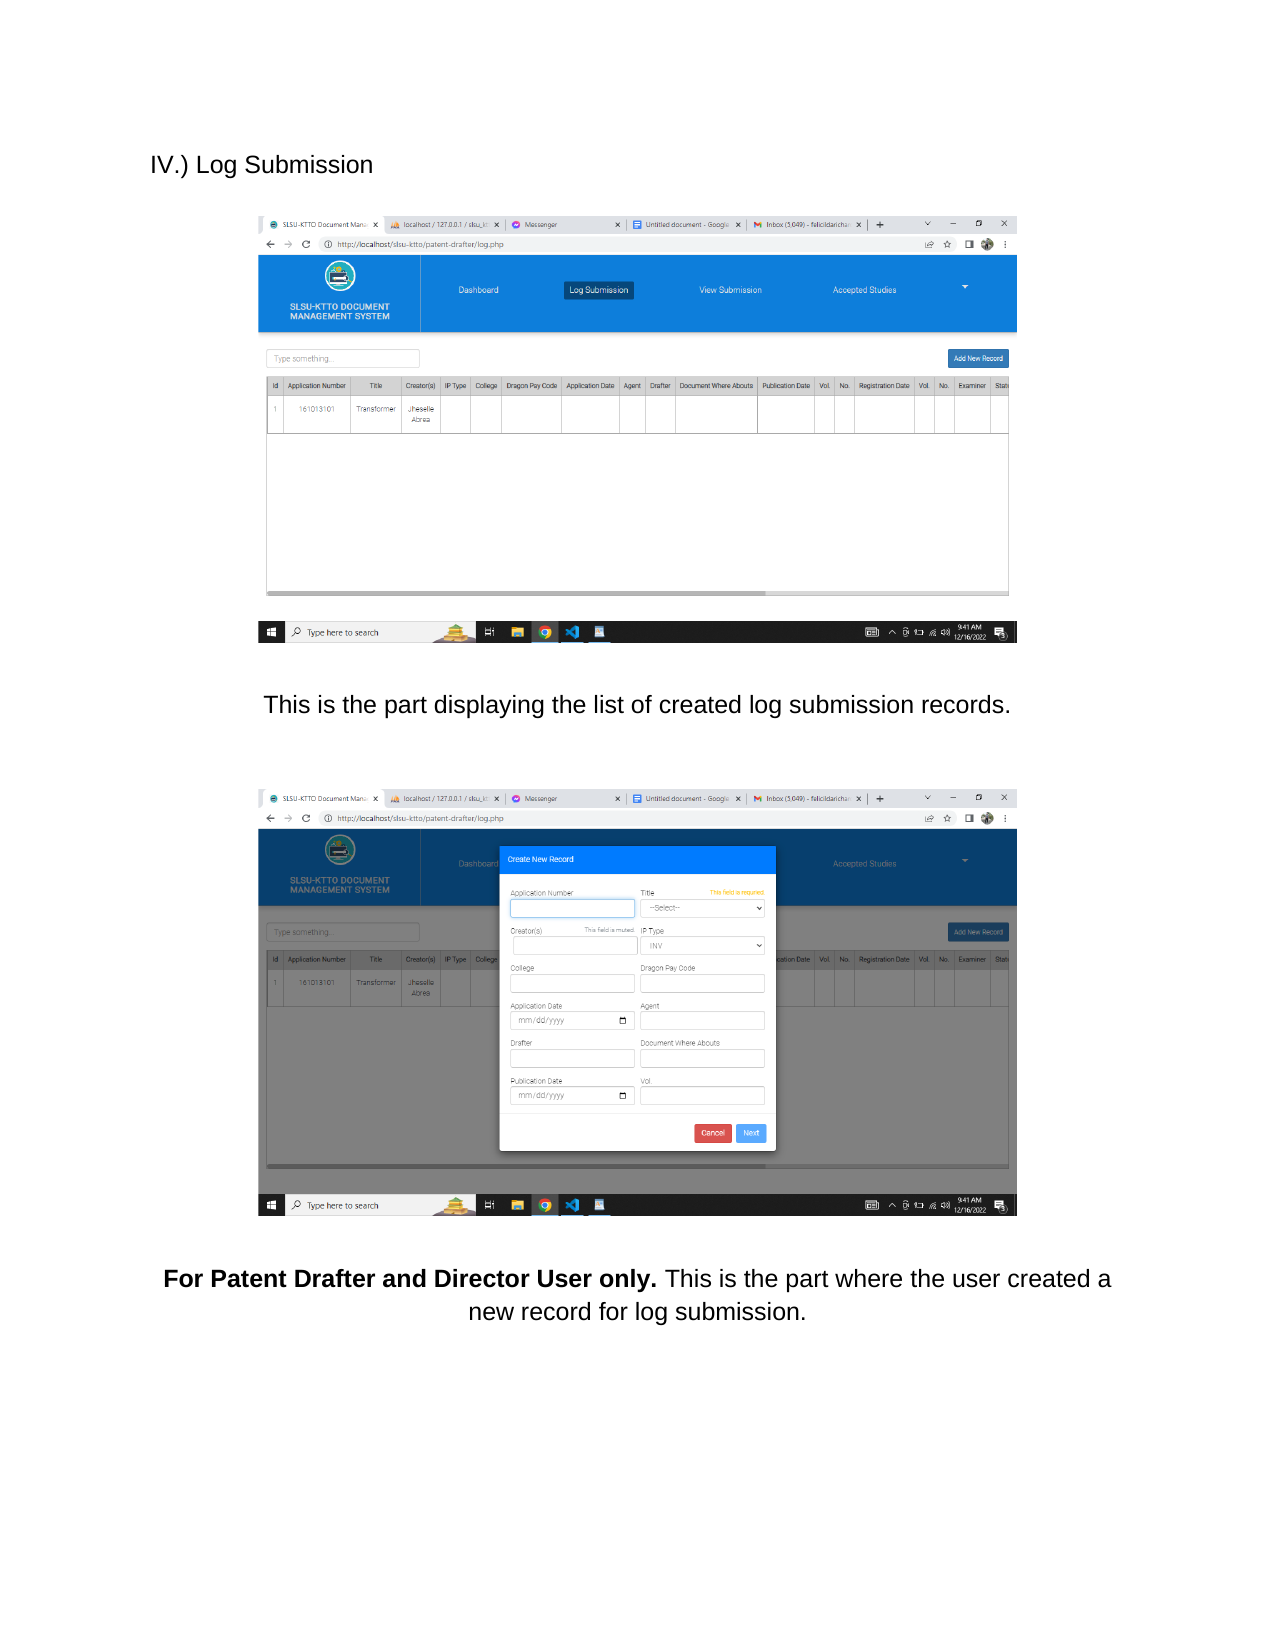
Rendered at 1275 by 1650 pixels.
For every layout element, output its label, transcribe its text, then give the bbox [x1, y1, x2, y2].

text This is the part displaying the list of created log submission records. [150, 691, 1125, 719]
picture [258, 789, 1017, 1216]
picture [258, 216, 1017, 643]
text For Patent Drafter and Director User only. This is the part where the user created a new record for log submission. [150, 1264, 1125, 1326]
text IV.) Log Submission [150, 150, 1125, 179]
